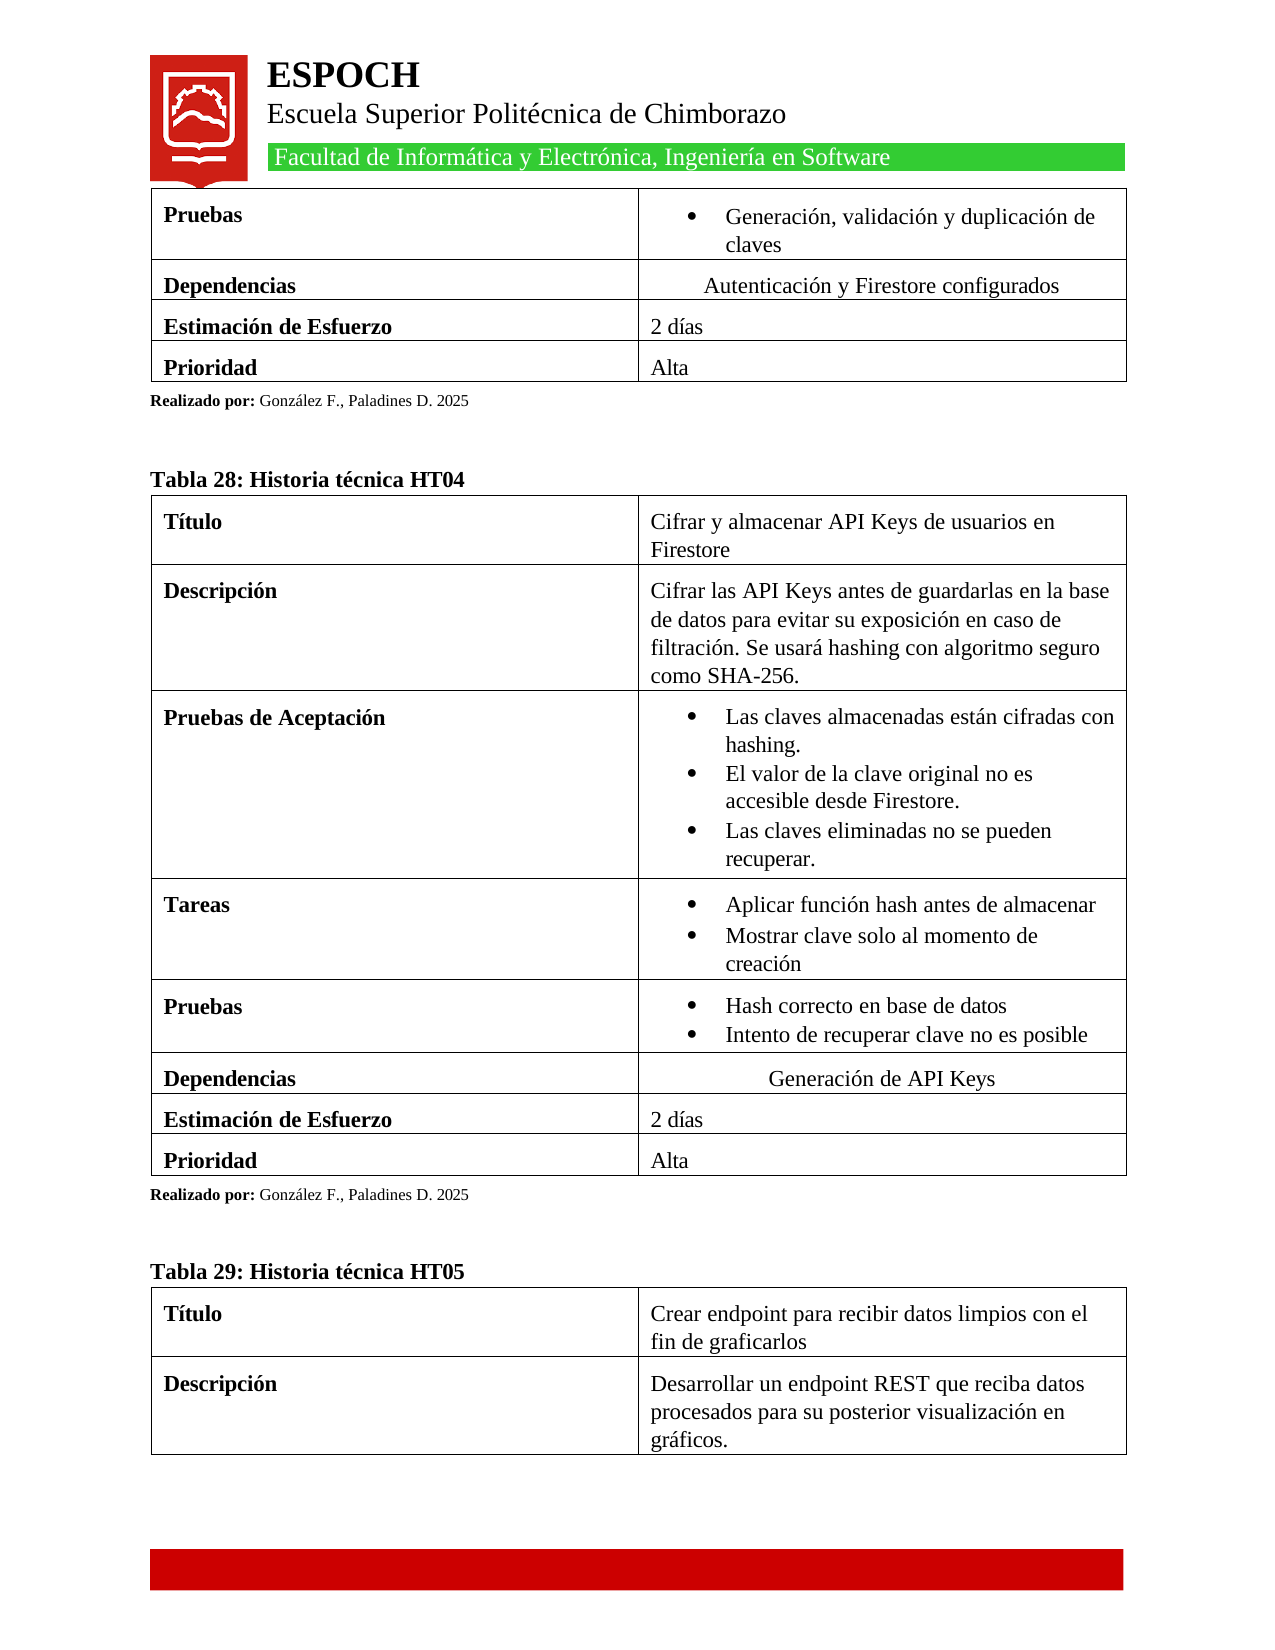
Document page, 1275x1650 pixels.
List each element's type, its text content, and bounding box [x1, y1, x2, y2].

text Realizado por: González F., Paladines D. 2025 [150, 391, 1162, 410]
table_cell Generación de API Keys [639, 1053, 1126, 1093]
table_cell Estimación de Esfuerzo [152, 1094, 638, 1133]
table_cell Dependencias [152, 260, 638, 299]
table_cell Dependencias [152, 1053, 638, 1093]
subtitle Tabla 28: Historia técnica HT04 [150, 466, 1162, 493]
table_cell Pruebas [152, 980, 638, 1052]
table_cell Prioridad [152, 341, 638, 381]
table_cell Las claves almacenadas están cifradas con hashing. El valor de la clave original no es accesible desde Firestore. Las claves eliminadas no se pueden recuperar. [639, 691, 1126, 878]
table_header Cifrar y almacenar API Keys de usuarios en Firestore [639, 496, 1126, 564]
table_cell Pruebas [152, 189, 638, 258]
table_cell Tareas [152, 879, 638, 979]
table_cell Estimación de Esfuerzo [152, 300, 638, 340]
text Realizado por: González F., Paladines D. 2025 [150, 1184, 1162, 1203]
table_cell 2 días [639, 1094, 1126, 1133]
table_cell Pruebas de Aceptación [152, 691, 638, 878]
table_header Título [152, 496, 638, 564]
table_cell Hash correcto en base de datos Intento de recuperar clave no es posible [639, 980, 1126, 1052]
table_cell Desarrollar un endpoint REST que reciba datos procesados para su posterior visualización en gráficos. [639, 1357, 1126, 1454]
table_cell Alta [639, 1134, 1126, 1174]
table_header Crear endpoint para recibir datos limpios con el fin de graficarlos [639, 1288, 1126, 1356]
table_cell Prioridad [152, 1134, 638, 1174]
table_cell Autenticación y Firestore configurados [639, 260, 1126, 299]
table_cell Generación, validación y duplicación de claves [639, 189, 1126, 258]
subtitle Tabla 29: Historia técnica HT05 [150, 1258, 1162, 1285]
table_cell Aplicar función hash antes de almacenar Mostrar clave solo al momento de creación [639, 879, 1126, 979]
table_cell Cifrar las API Keys antes de guardarlas en la base de datos para evitar su exposición en caso de filtración. Se usará hashing con algoritmo seguro como SHA-256. [639, 565, 1126, 690]
table_header Título [152, 1288, 638, 1356]
table_cell Descripción [152, 1357, 638, 1454]
table_cell 2 días [639, 300, 1126, 340]
picture [150, 55, 248, 189]
table_cell Alta [639, 341, 1126, 381]
table_cell Descripción [152, 565, 638, 690]
